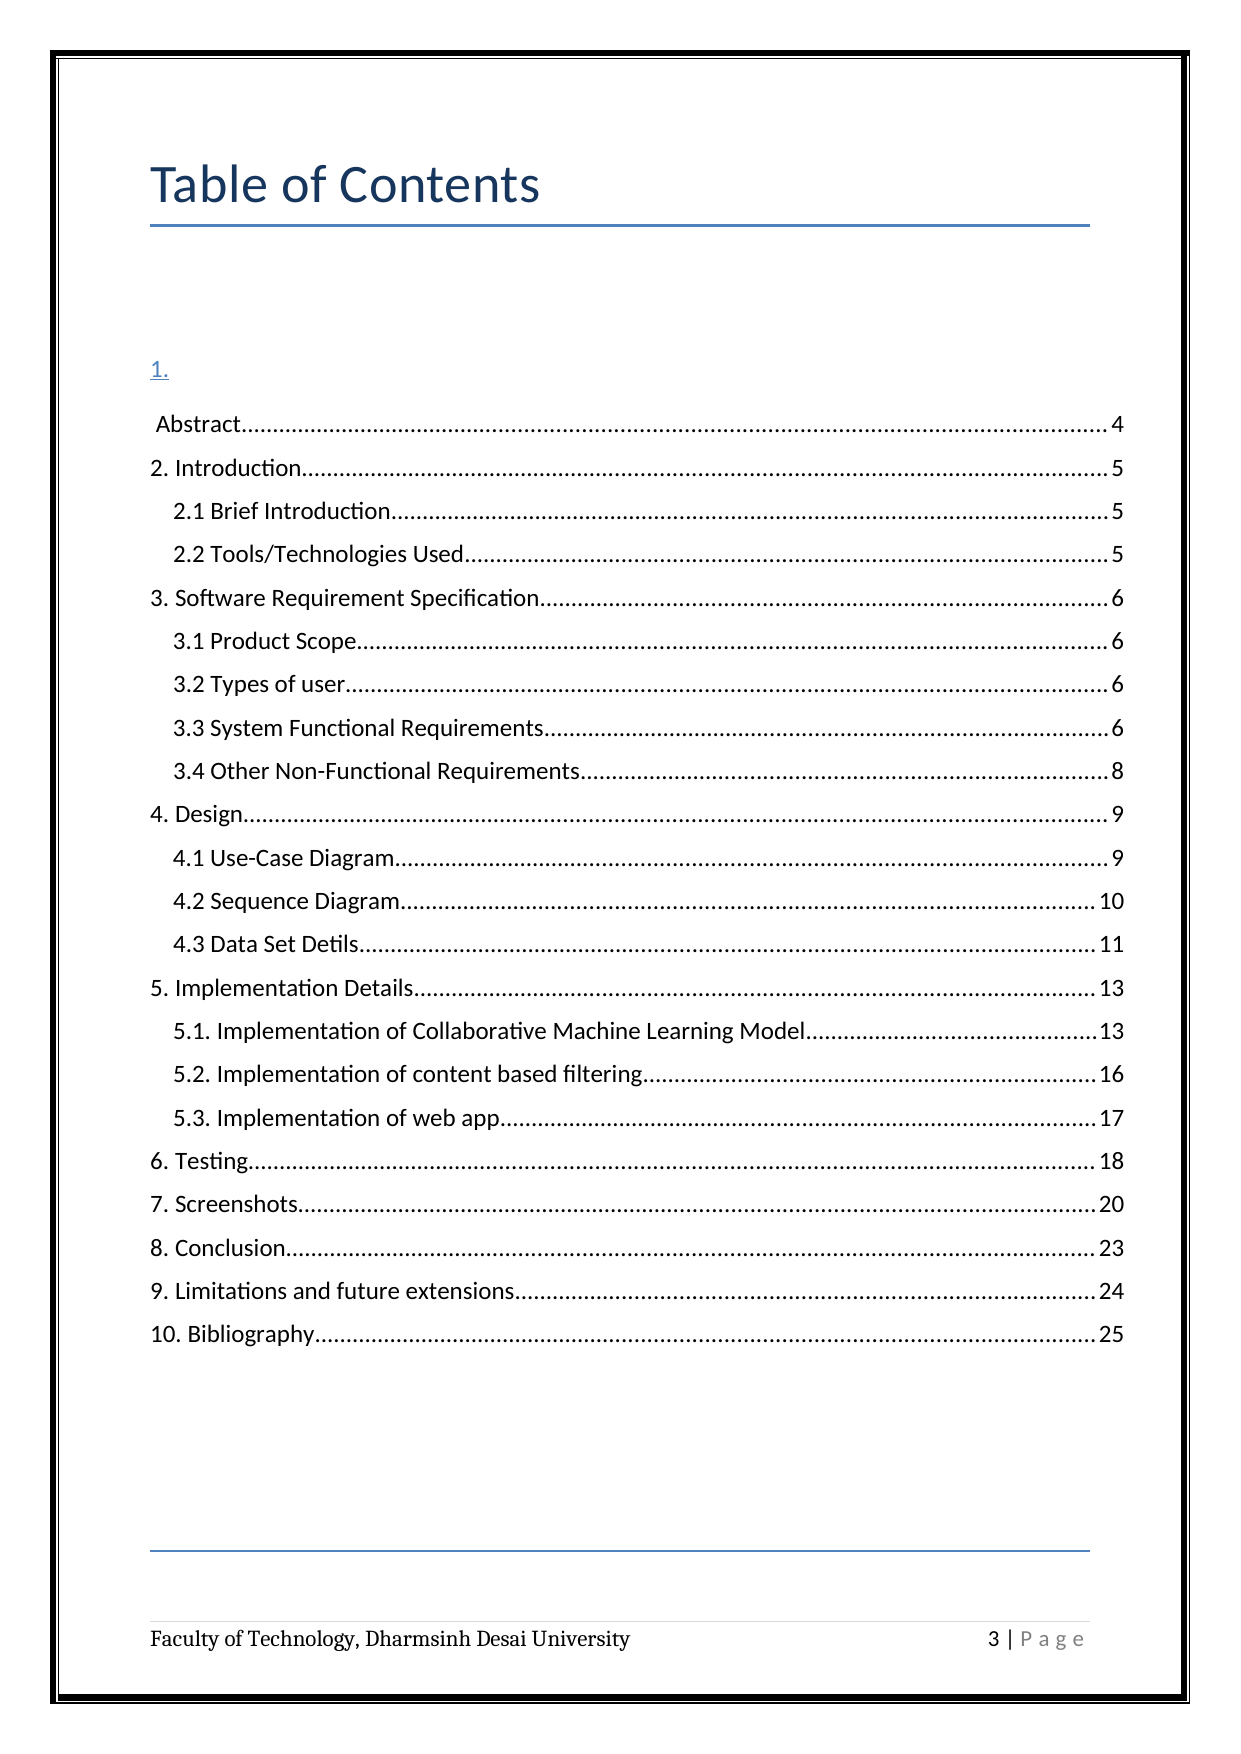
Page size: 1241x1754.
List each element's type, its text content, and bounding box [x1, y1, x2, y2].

title Table of Contents [150, 150, 1090, 224]
